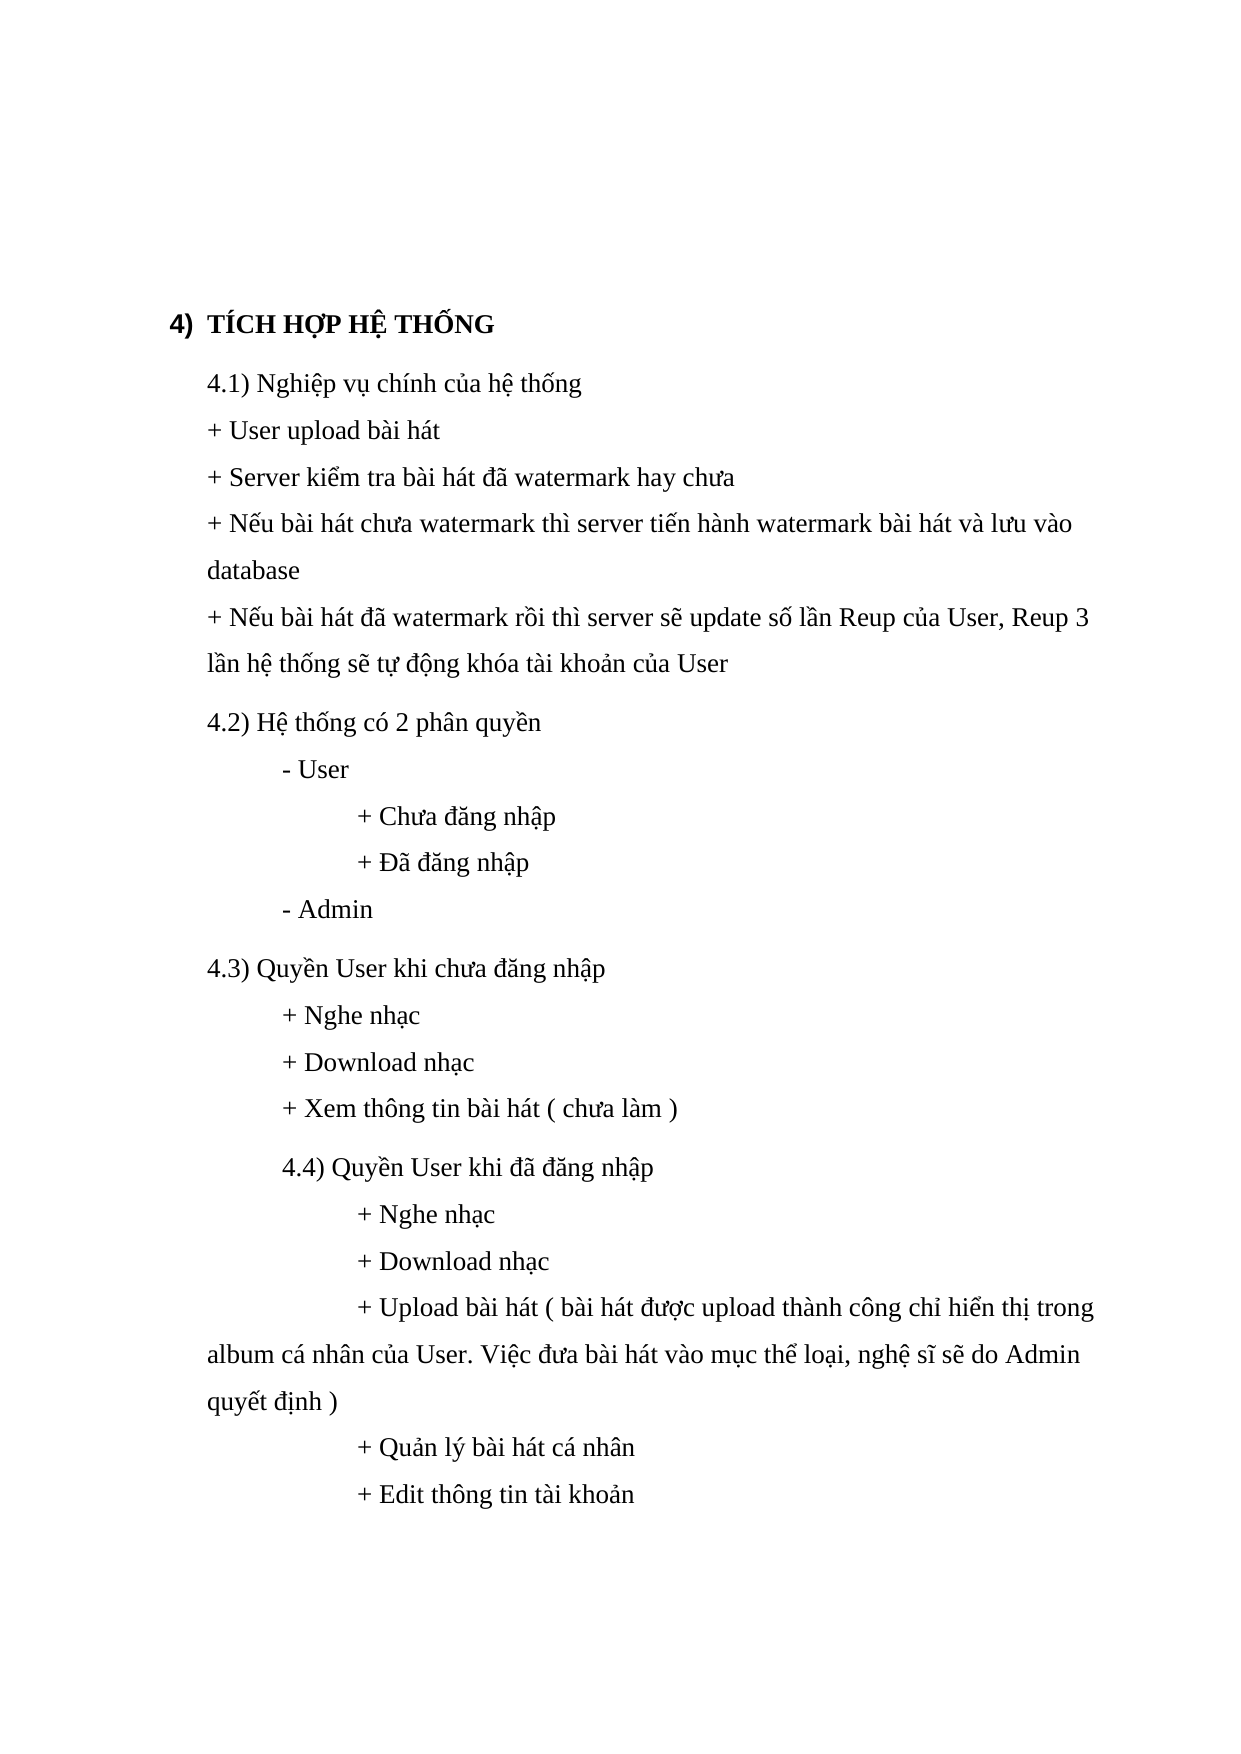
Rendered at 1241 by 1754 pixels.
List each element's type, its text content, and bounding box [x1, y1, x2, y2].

list TÍCH HỢP HỆ THỐNG [169, 308, 1122, 339]
text 4.1) Nghiệp vụ chính của hệ thống + User upload bài hát + Server kiểm tra bài hát đã watermark hay chưa + Nếu bài hát chưa watermark thì server tiến hành watermark bài hát và lưu vào database + Nếu bài hát đã watermark rồi thì server sẽ update số lần Reup của User, Reup 3 lần hệ thống sẽ tự động khóa tài khoản của User [207, 367, 1122, 678]
text 4.3) Quyền User khi chưa đăng nhập + Nghe nhạc + Download nhạc + Xem thông tin bài hát ( chưa làm ) [207, 952, 1122, 1123]
text 4.2) Hệ thống có 2 phân quyền - User + Chưa đăng nhập + Đã đăng nhập - Admin [207, 707, 1122, 924]
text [207, 1152, 1122, 1509]
